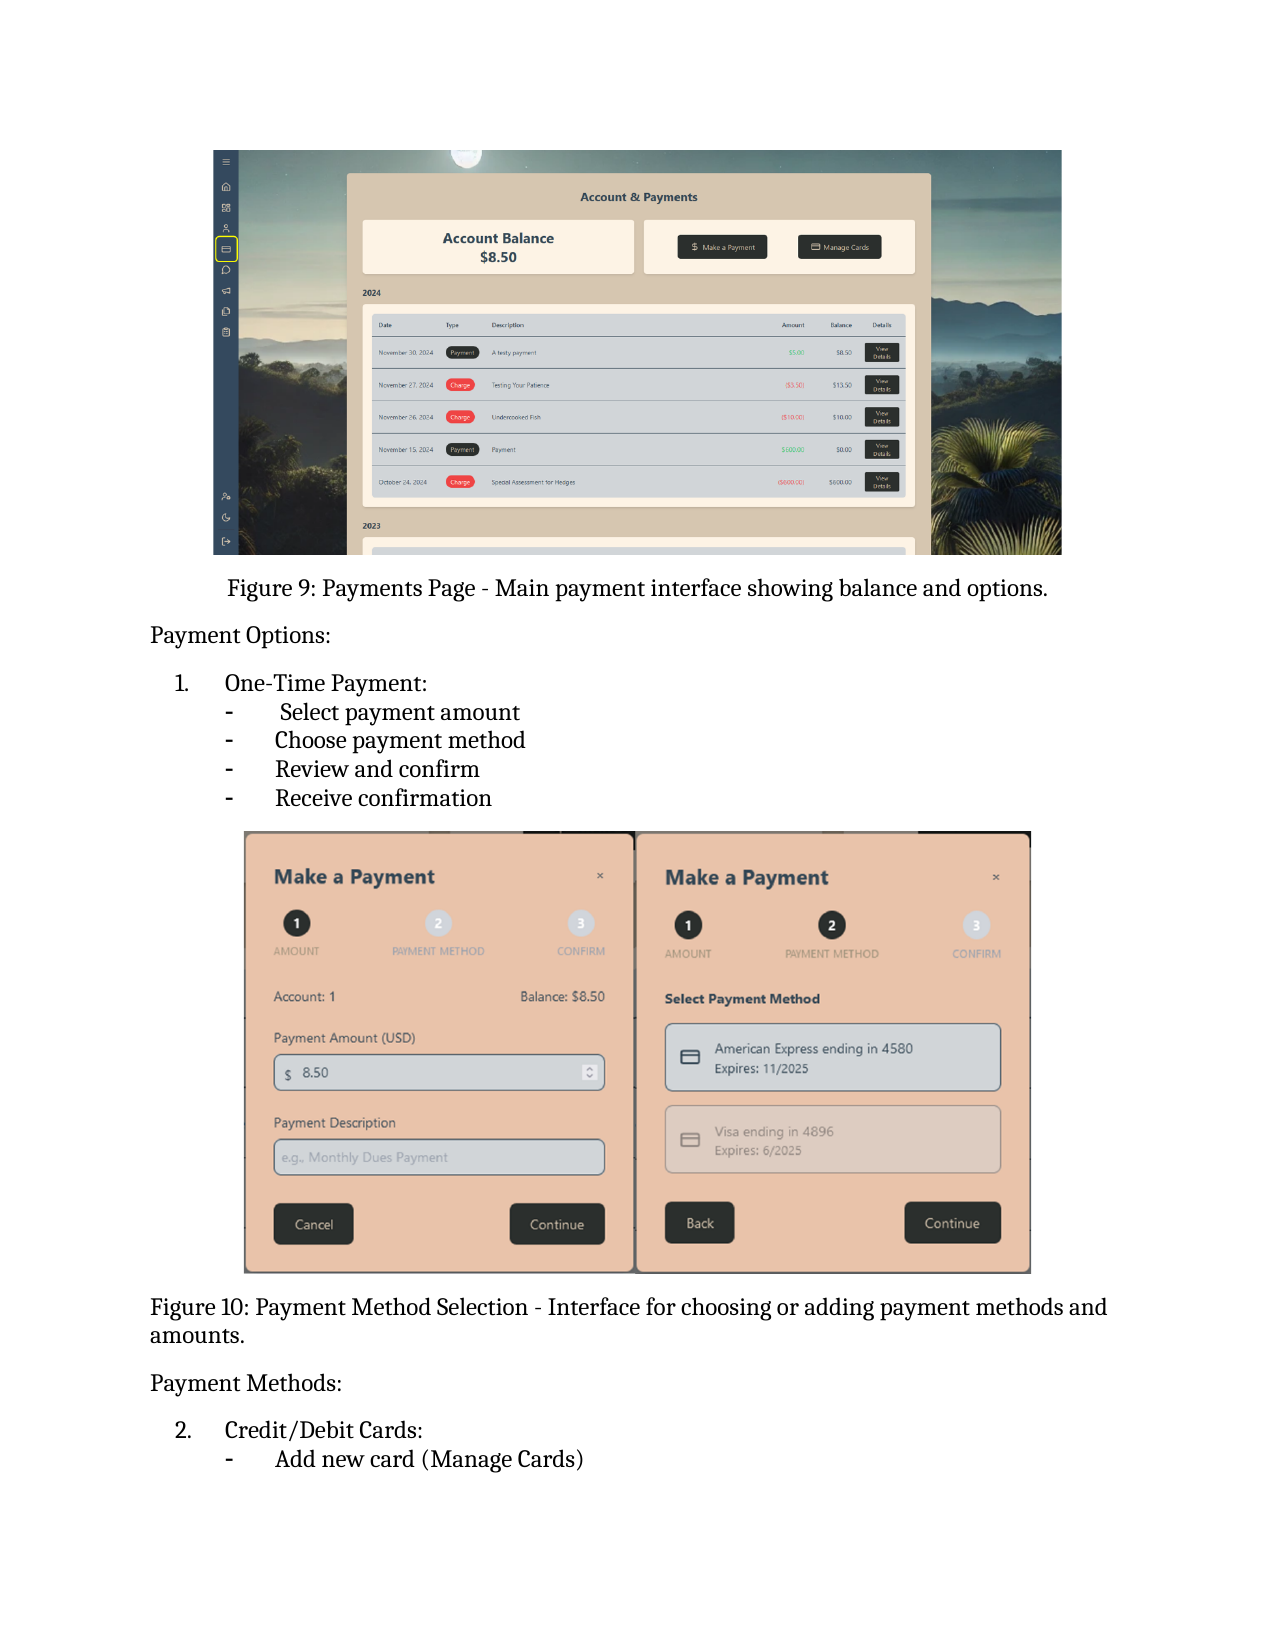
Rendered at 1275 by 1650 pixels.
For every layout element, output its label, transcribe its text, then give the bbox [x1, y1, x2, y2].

list Select payment amount [225, 698, 1125, 726]
list Credit/Debit Cards: [175, 1416, 1125, 1445]
list Add new card (Manage Cards) [225, 1445, 1125, 1474]
text Payment Methods: [150, 1369, 1125, 1398]
list Choose payment method [225, 726, 1125, 755]
list Receive confirmation [225, 784, 1125, 813]
picture [213, 150, 1062, 555]
list One-Time Payment: [175, 669, 1125, 698]
picture [243, 831, 1032, 1274]
list Review and confirm [225, 755, 1125, 784]
text Payment Options: [150, 621, 1125, 650]
text Figure 10: Payment Method Selection - Interface for choosing or adding payment methods and amounts. [150, 1293, 1125, 1350]
text Figure 9: Payments Page - Main payment interface showing balance and options. [150, 574, 1125, 603]
